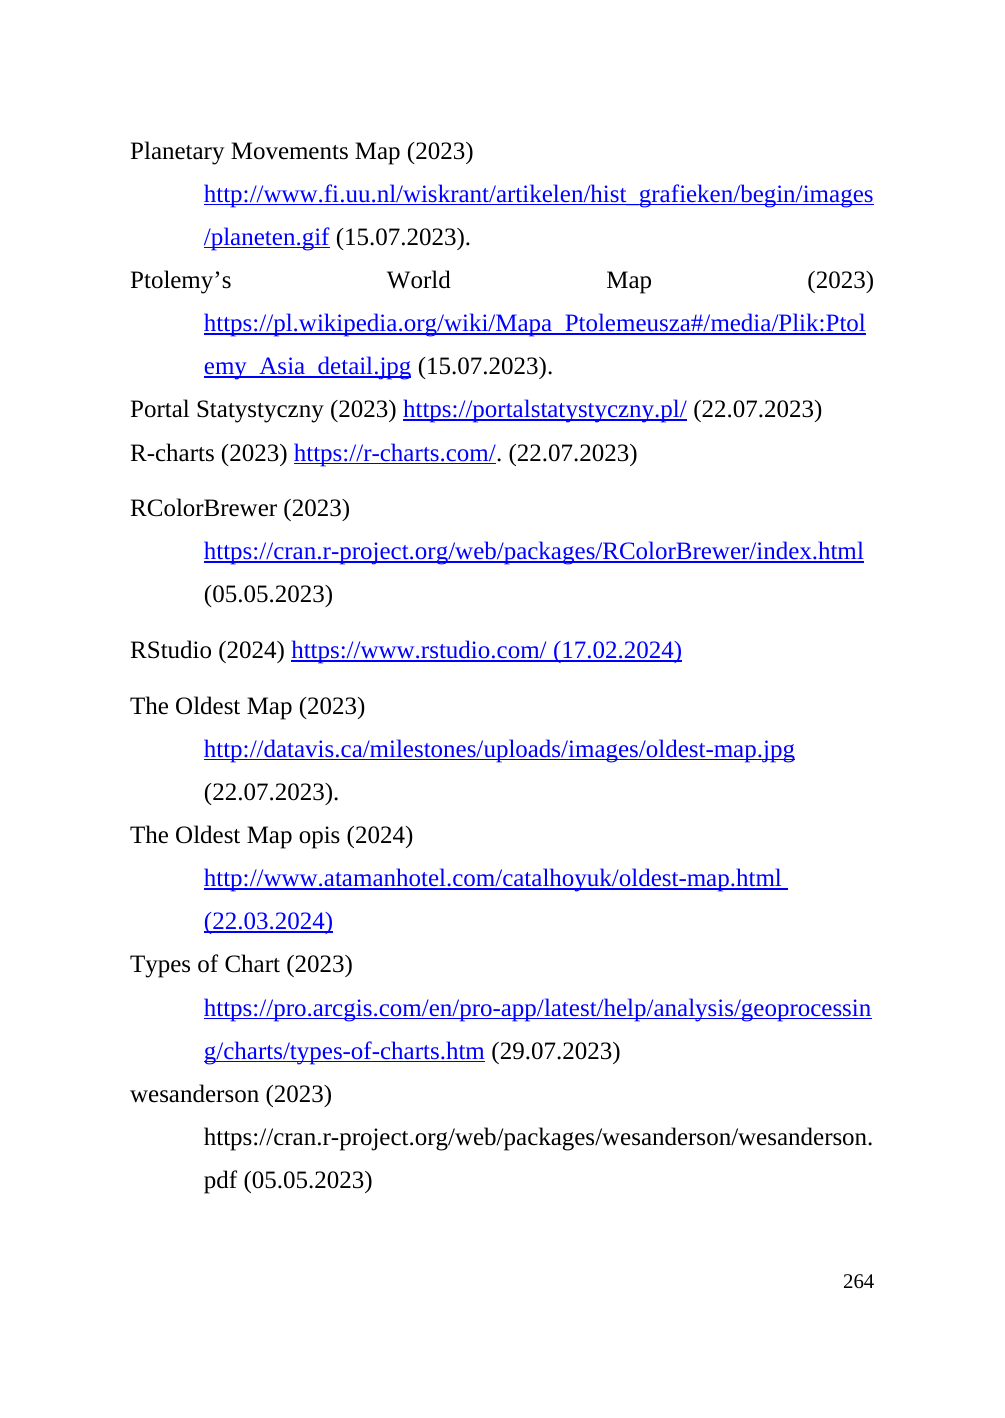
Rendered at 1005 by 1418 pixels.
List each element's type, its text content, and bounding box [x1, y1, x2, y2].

text Planetary Movements Map (2023) http://www.fi.uu.nl/wiskrant/artikelen/hist_grafieken/begin/images/planeten.gif (15.07.2023). [130, 136, 874, 251]
text Types of Chart (2023) https://pro.arcgis.com/en/pro-app/latest/help/analysis/geoprocessing/charts/types-of-charts.htm (29.07.2023) [130, 949, 874, 1064]
text Portal Statystyczny (2023) https://portalstatystyczny.pl/ (22.07.2023) [130, 394, 874, 423]
text RColorBrewer (2023) https://cran.r-project.org/web/packages/RColorBrewer/index.html (05.05.2023) [130, 493, 874, 608]
text The Oldest Map (2023) http://datavis.ca/milestones/uploads/images/oldest-map.jpg (22.07.2023). [130, 691, 874, 806]
text The Oldest Map opis (2024) http://www.atamanhotel.com/catalhoyuk/oldest-map.html (22.03.2024) [130, 820, 874, 935]
text RStudio (2024) https://www.rstudio.com/ (17.02.2024) [130, 635, 874, 664]
text wesanderson (2023) https://cran.r-project.org/web/packages/wesanderson/wesanderson.pdf (05.05.2023) [130, 1079, 874, 1194]
text Ptolemy’s World Map (2023) https://pl.wikipedia.org/wiki/Mapa_Ptolemeusza#/media/Plik:Ptolemy_Asia_detail.jpg (15.07.2023). [130, 265, 874, 380]
text R-charts (2023) https://r-charts.com/. (22.07.2023) [130, 438, 874, 466]
